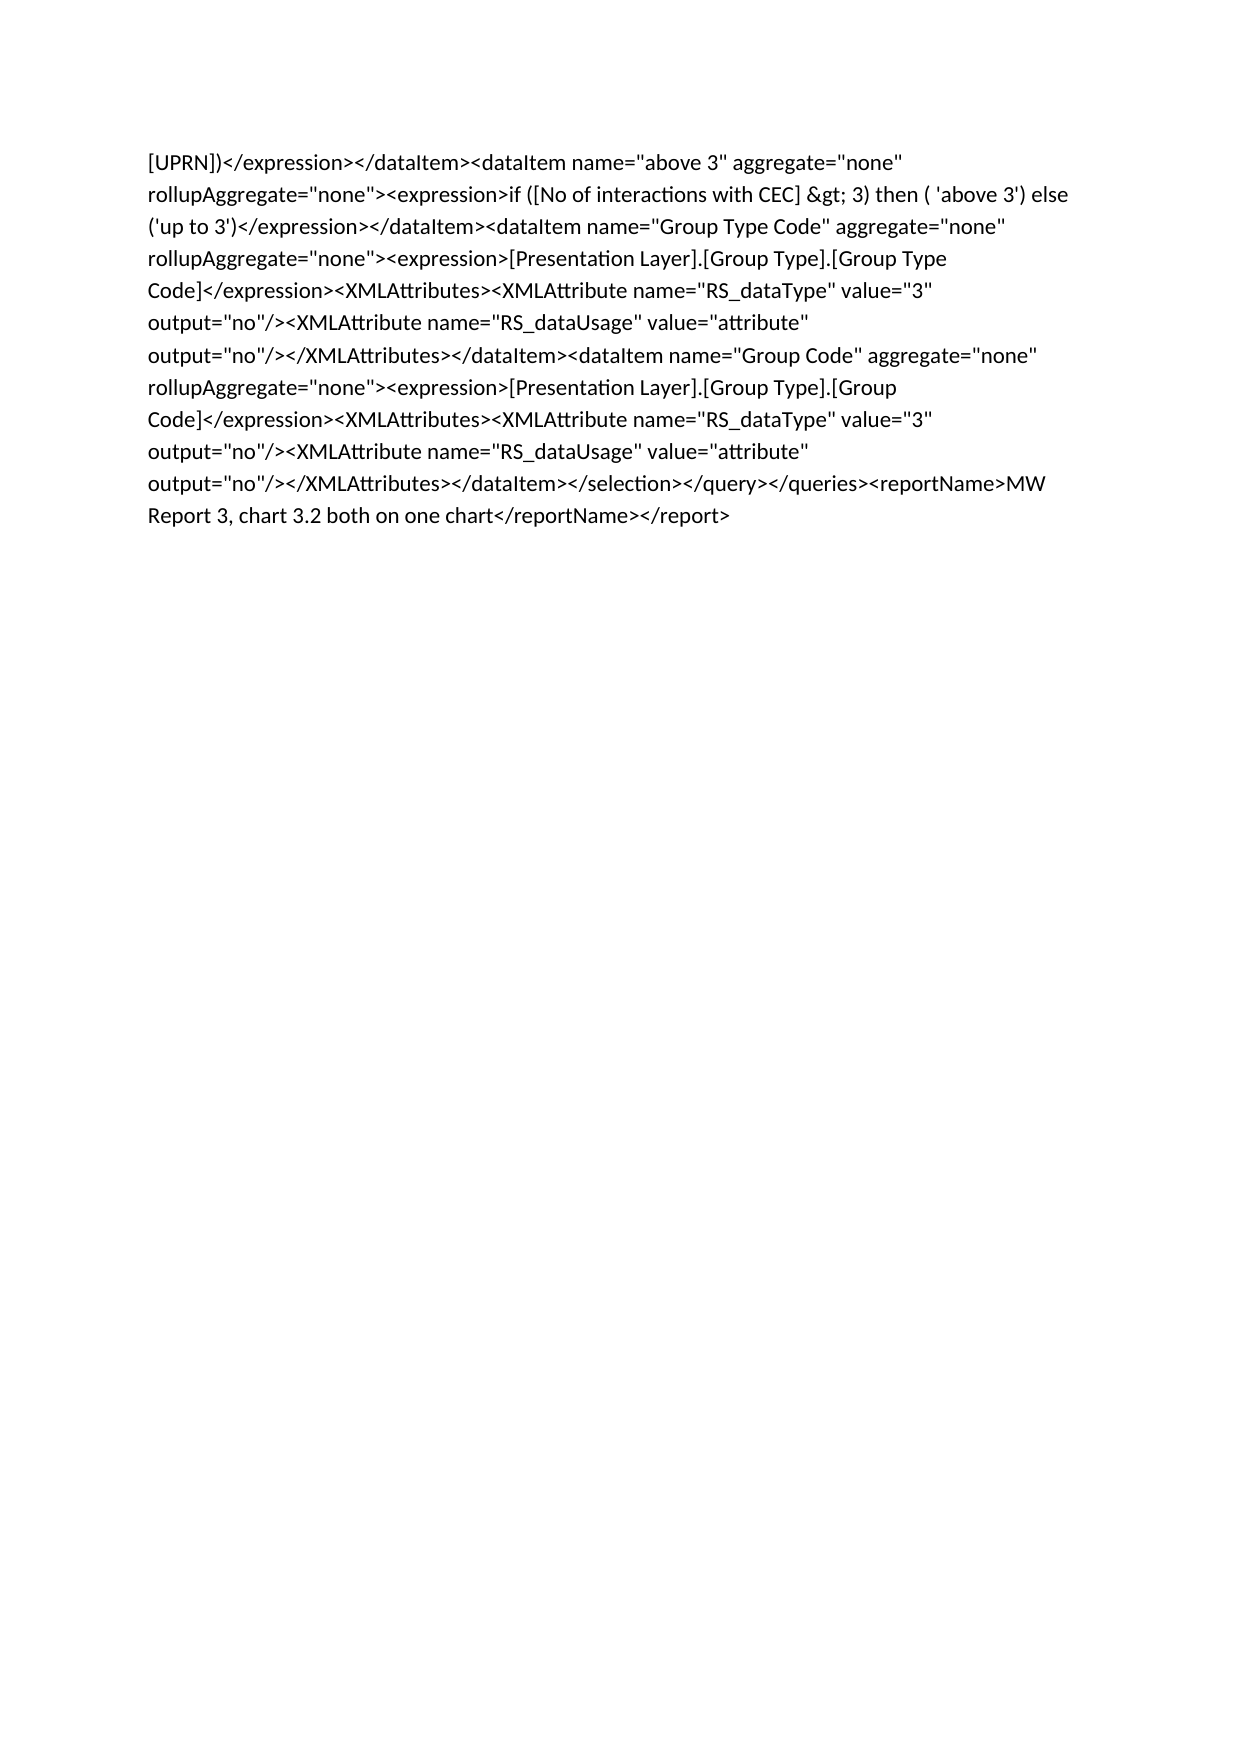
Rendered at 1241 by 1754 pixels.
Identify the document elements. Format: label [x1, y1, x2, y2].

text [148, 148, 1093, 530]
